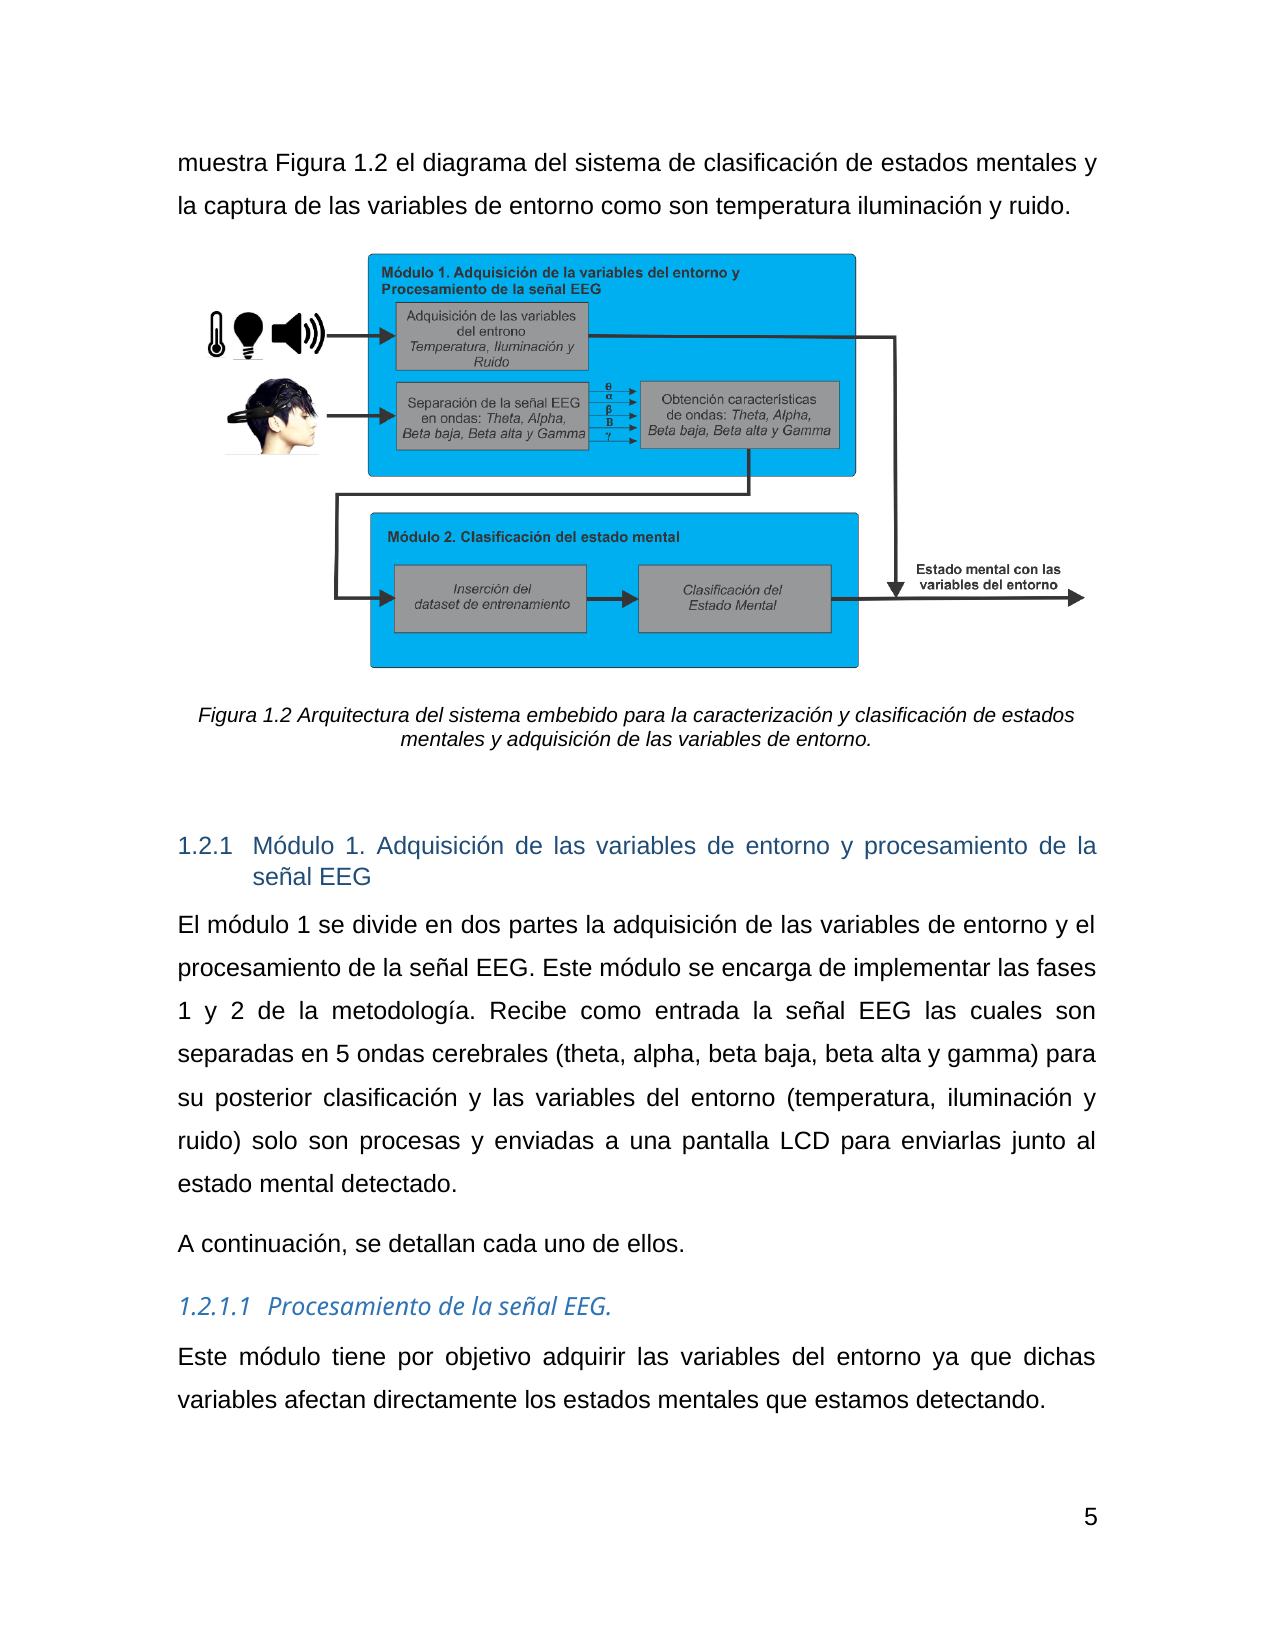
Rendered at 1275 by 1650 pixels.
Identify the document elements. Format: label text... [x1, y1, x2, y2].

picture [187, 250, 1088, 672]
text A continuación, se detallan cada uno de ellos. [177, 1229, 1098, 1257]
subtitle Módulo 1. Adquisición de las variables de entorno y procesamiento de la señal EEG [177, 831, 1098, 891]
subtitle Procesamiento de la señal EEG. [177, 1288, 1098, 1322]
text El módulo 1 se divide en dos partes la adquisición de las variables de entorno y el procesamiento de la señal EEG. Este módulo se encarga de implementar las fases 1 y 2 de la metodología. Recibe como entrada la señal EEG las cuales son separadas en 5 ondas cerebrales (theta, alpha, beta baja, beta alta y gamma) para su posterior clasificación y las variables del entorno (temperatura, iluminación y ruido) solo son procesas y enviadas a una pantalla LCD para enviarlas junto al estado mental detectado. [177, 910, 1098, 1198]
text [177, 148, 1098, 219]
text Este módulo tiene por objetivo adquirir las variables del entorno ya que dichas variables afectan directamente los estados mentales que estamos detectando. [177, 1342, 1098, 1414]
